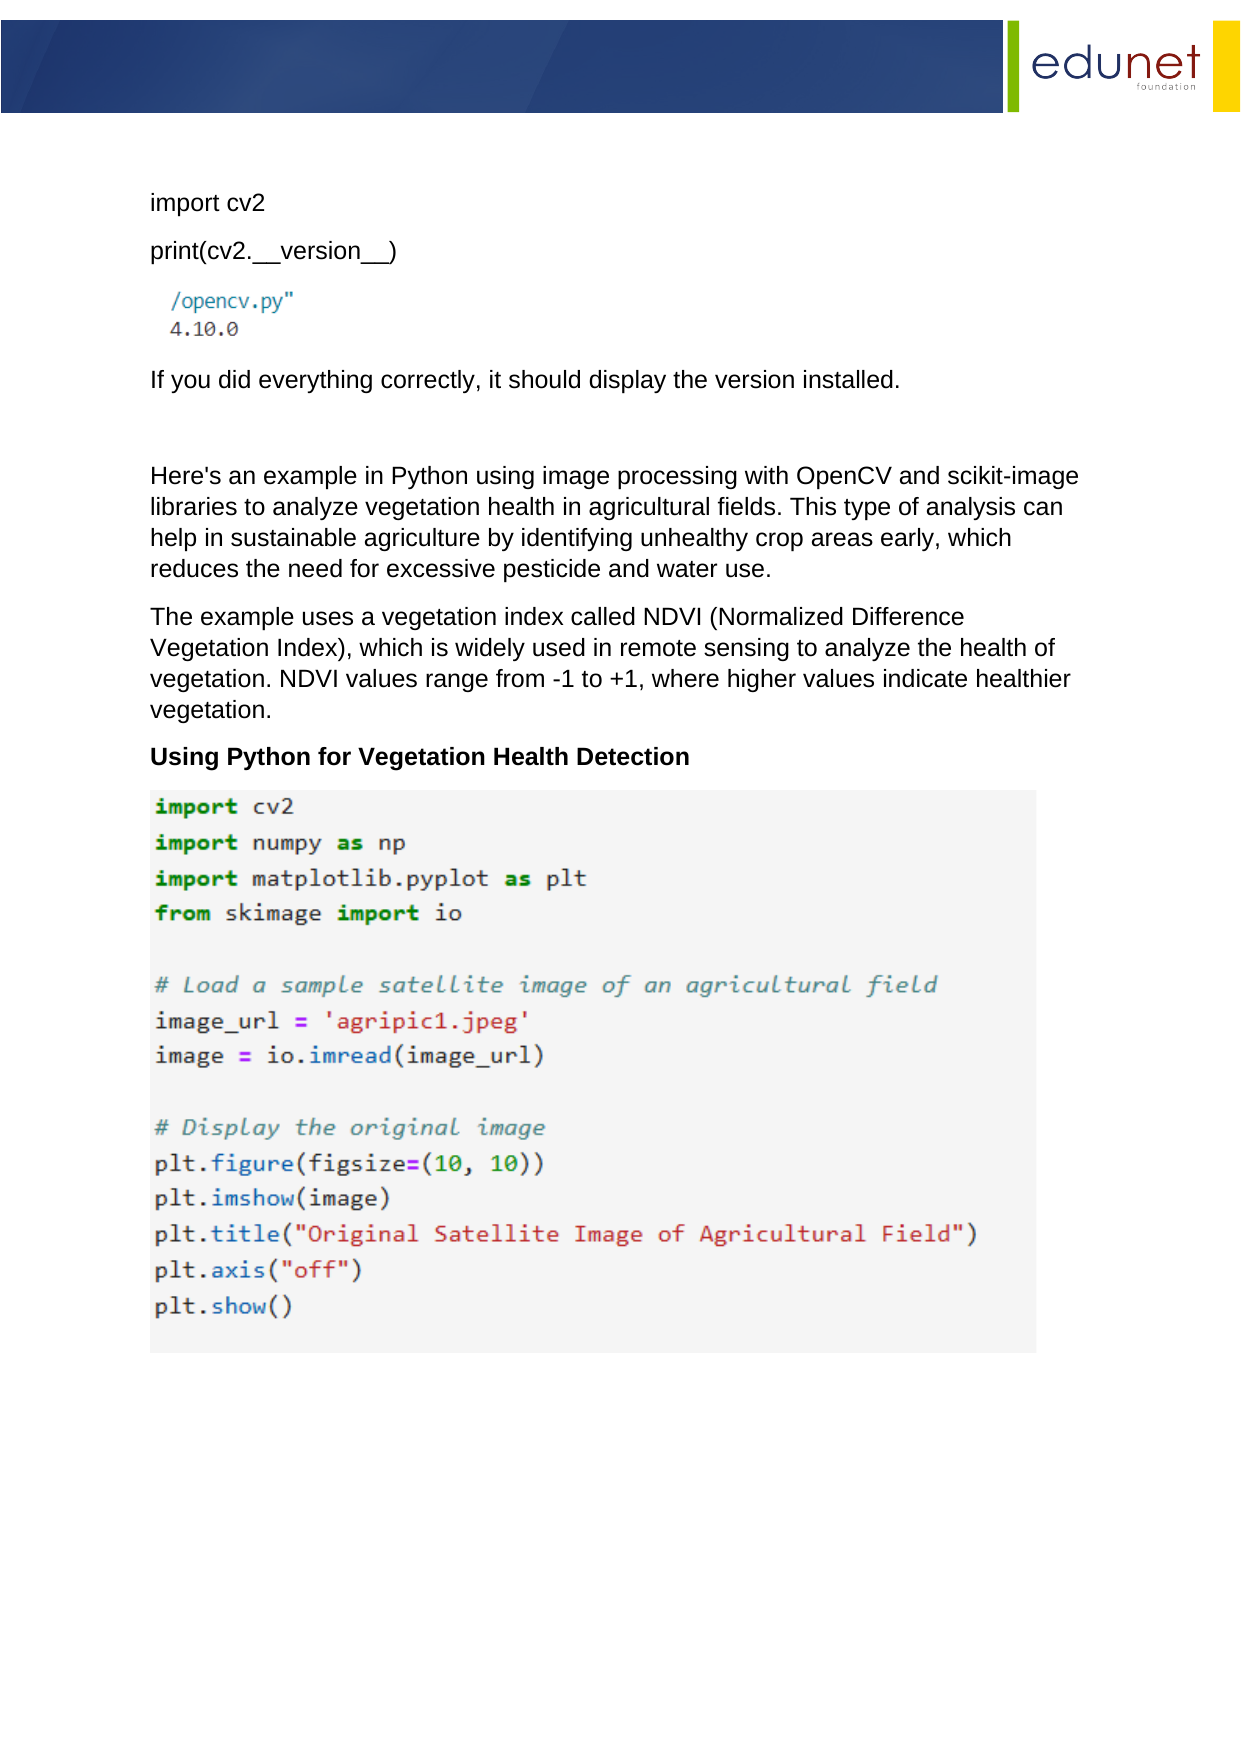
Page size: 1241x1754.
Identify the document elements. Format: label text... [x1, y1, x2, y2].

picture [1025, 38, 1208, 96]
text Using Python for Vegetation Health Detection [150, 742, 1090, 771]
text Here's an example in Python using image processing with OpenCV and scikit-image libraries to analyze vegetation health in agricultural fields. This type of analysis can help in sustainable agriculture by identifying unhealthy crop areas early, which reduces the need for excessive pesticide and water use. [150, 461, 1090, 582]
text print(cv2.__version__) [150, 236, 1090, 264]
picture [150, 790, 1037, 1353]
text The example uses a vegetation index called NDVI (Normalized Difference Vegetation Index), which is widely used in remote sensing to analyze the health of vegetation. NDVI values range from -1 to +1, where higher values indicate healthier vegetation. [150, 601, 1090, 723]
picture [150, 283, 354, 341]
text import cv2 [150, 188, 1090, 217]
text If you did everything correctly, it should display the version installed. [150, 365, 1090, 394]
